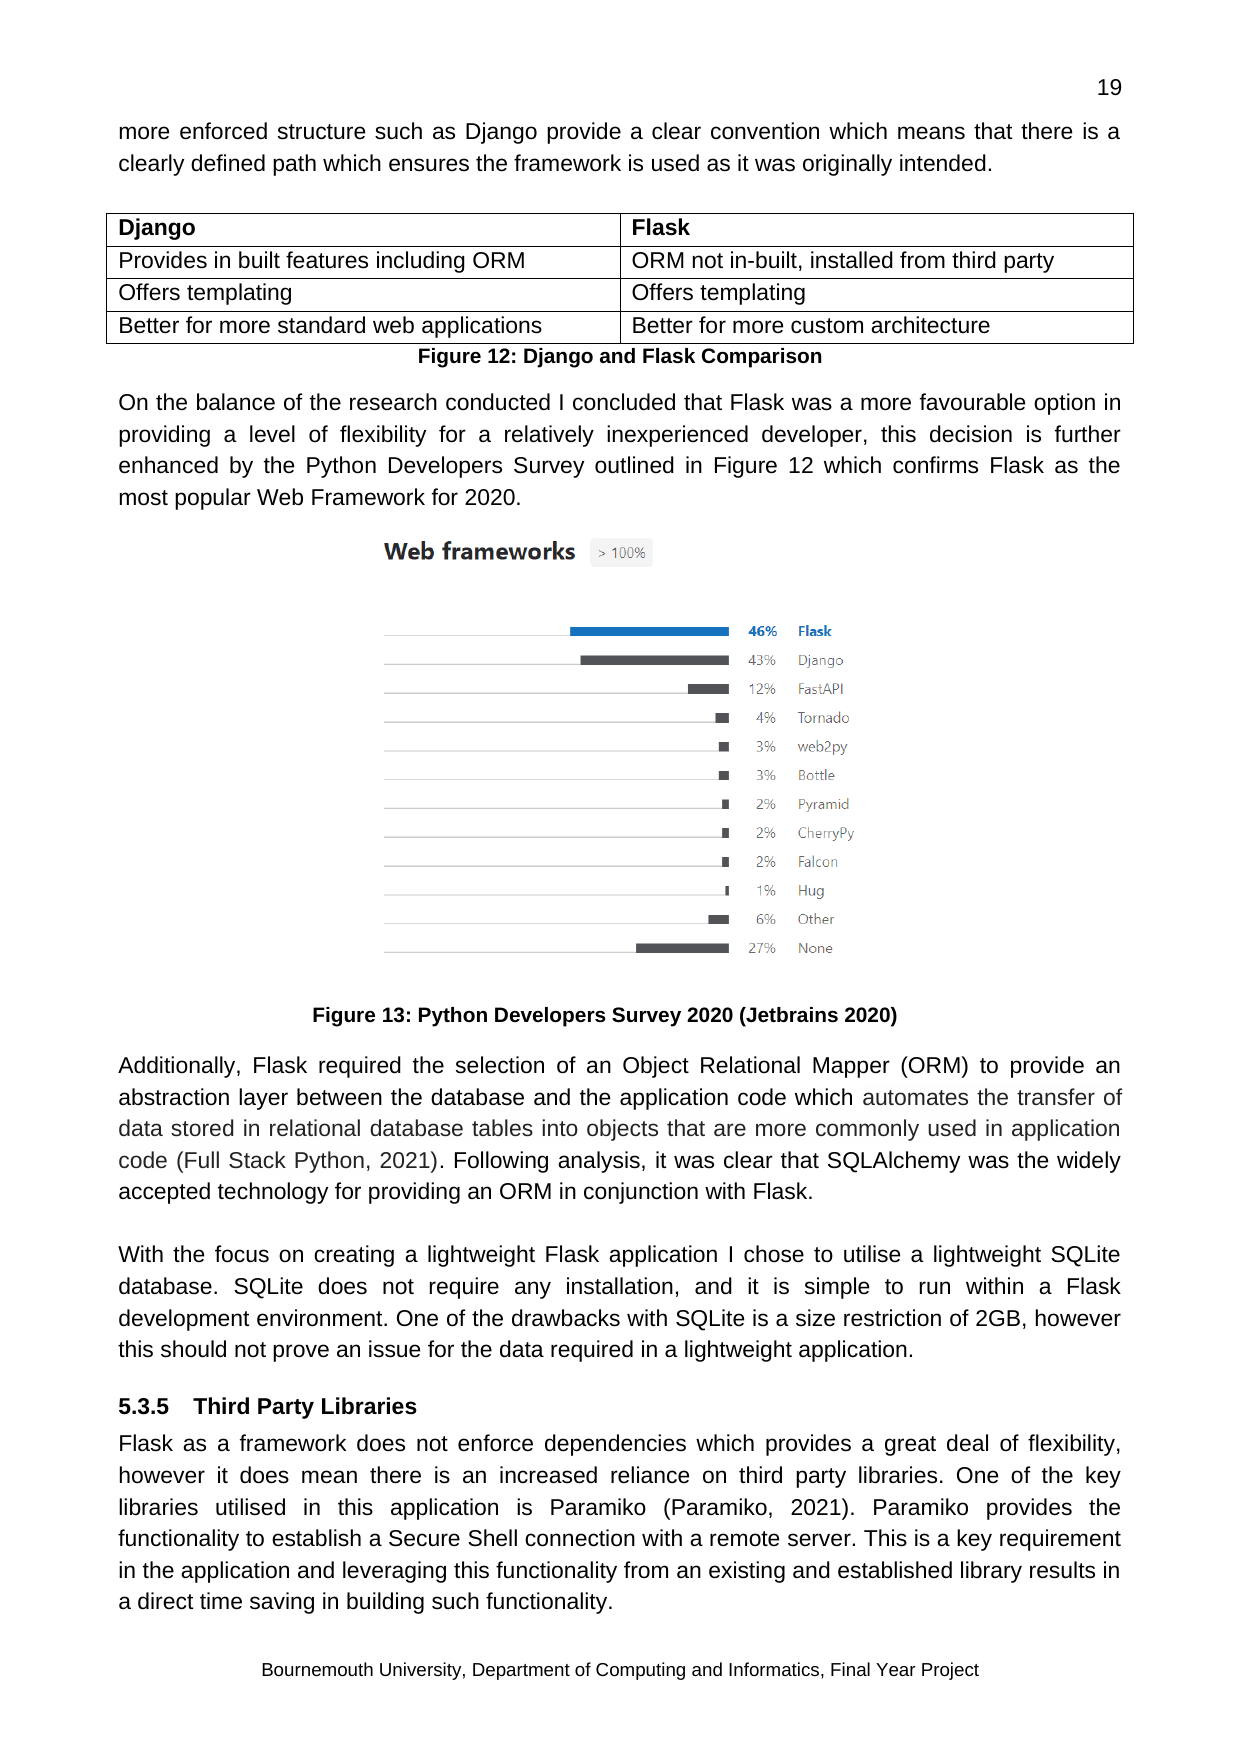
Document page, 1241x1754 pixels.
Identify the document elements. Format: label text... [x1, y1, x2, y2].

subtitle Third Party Libraries [118, 1393, 1122, 1419]
table_cell Offers templating [107, 279, 620, 311]
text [118, 118, 1122, 176]
table_cell Provides in built features including ORM [107, 247, 620, 278]
table_cell Offers templating [621, 279, 1133, 311]
text Flask as a framework does not enforce dependencies which provides a great deal of flexibility, however it does mean there is an increased reliance on third party libraries. One of the key libraries utilised in this application is Paramiko (Paramiko, 2021). Paramiko provides the functionality to establish a Secure Shell connection with a remote server. This is a key requirement in the application and leveraging this functionality from an existing and established library results in a direct time saving in building such functionality. [118, 1430, 1122, 1614]
text Additionally, Flask required the selection of an Object Relational Mapper (ORM) to provide an abstraction layer between the database and the application code which automates the transfer of data stored in relational database tables into objects that are more commonly used in application code (Full Stack Python, 2021). Following analysis, it was clear that SQLAlchemy was the widely accepted technology for providing an ORM in conjunction with Flask. [118, 1052, 1122, 1115]
table_cell ORM not in-built, installed from third party [621, 247, 1133, 278]
text On the balance of the research conducted I concluded that Flask was a more favourable option in providing a level of flexibility for a relatively inexperienced developer, this decision is further enhanced by the Python Developers Survey outlined in Figure 12 which confirms Flask as the most popular Web Framework for 2020. [118, 389, 1122, 510]
picture [358, 517, 881, 986]
text Additionally, Flask required the selection of an Object Relational Mapper (ORM) to provide an abstraction layer between the database and the application code which automates the transfer of data stored in relational database tables into objects that are more commonly used in application code (Full Stack Python, 2021). Following analysis, it was clear that SQLAlchemy was the widely accepted technology for providing an ORM in conjunction with Flask. [118, 1141, 1122, 1204]
table_header Django [107, 214, 620, 246]
table_cell Better for more custom architecture [621, 312, 1133, 343]
table_cell Better for more standard web applications [107, 312, 620, 343]
table_header Flask [621, 214, 1133, 246]
text With the focus on creating a lightweight Flask application I chose to utilise a lightweight SQLite database. SQLite does not require any installation, and it is simple to run within a Flask development environment. One of the drawbacks with SQLite is a size restriction of 2GB, however this should not prove an issue for the data required in a lightweight application. [118, 1241, 1122, 1362]
